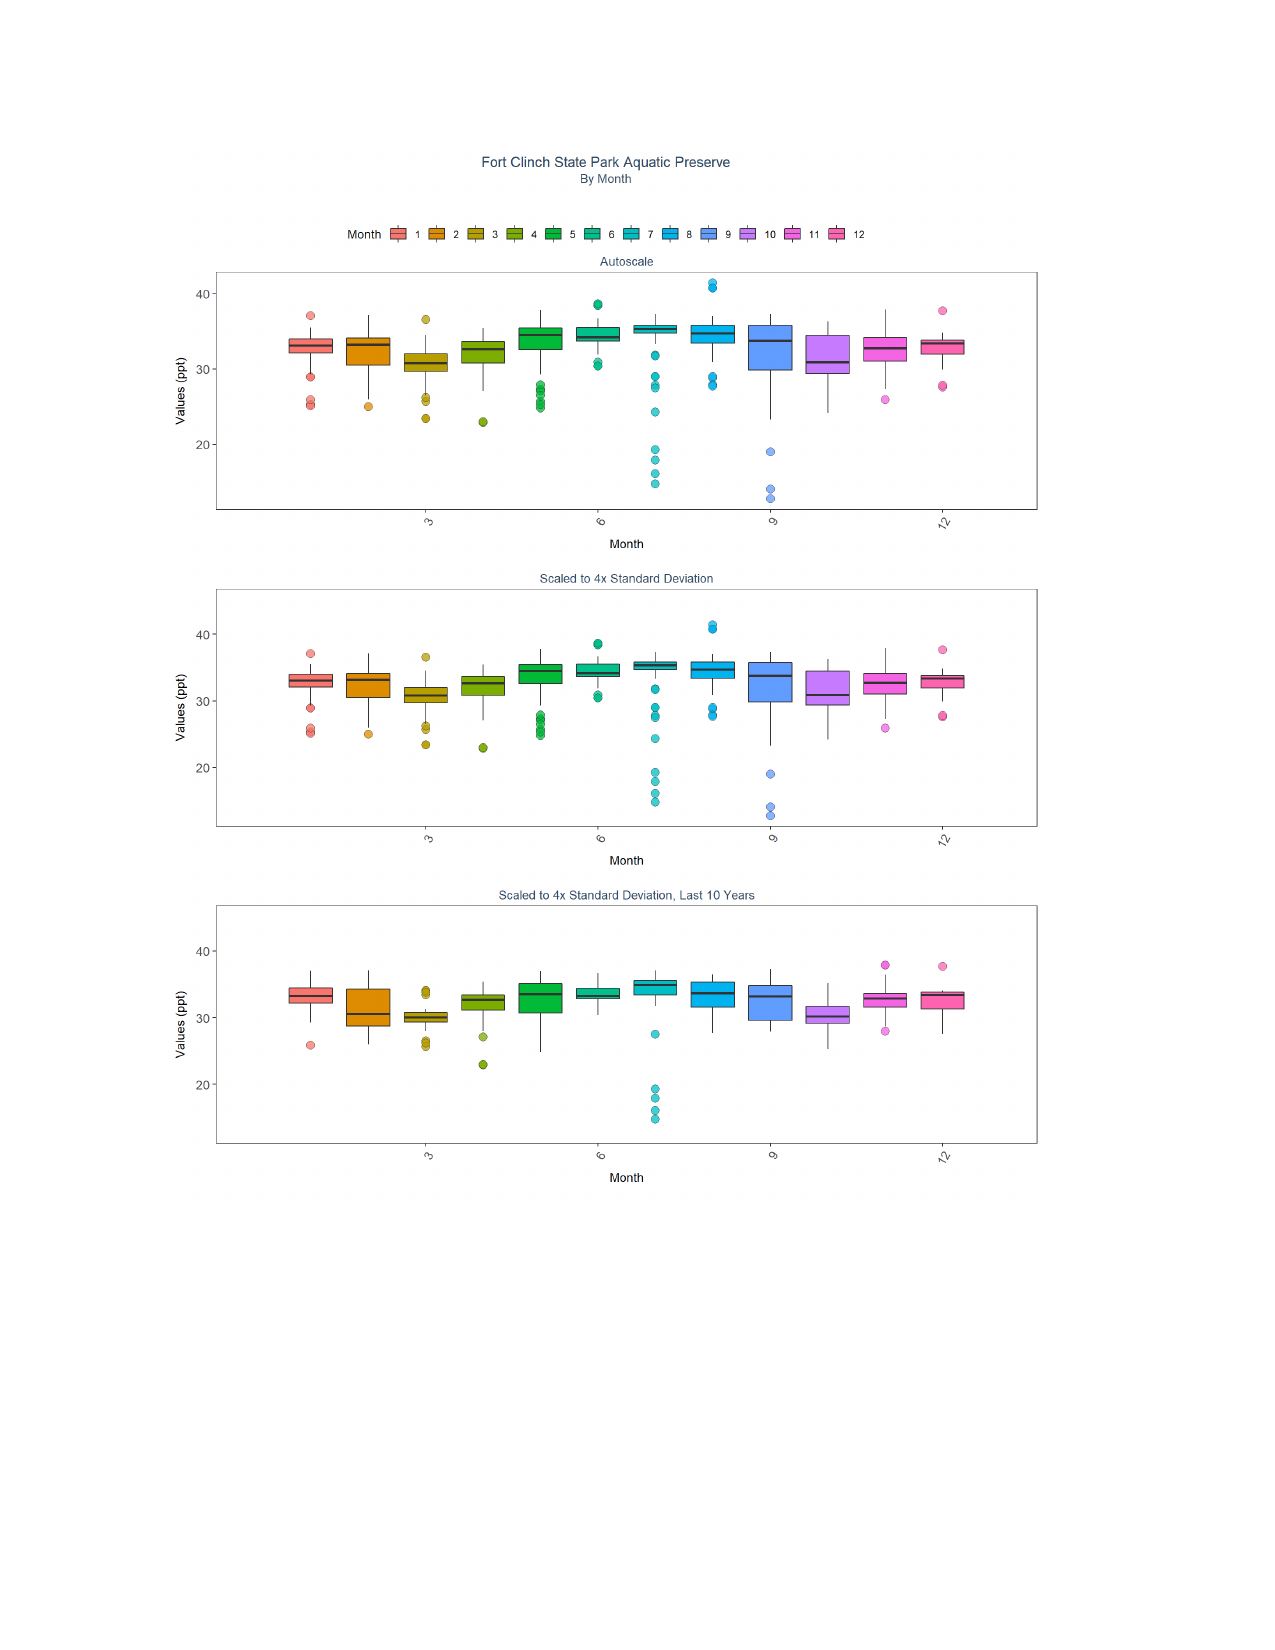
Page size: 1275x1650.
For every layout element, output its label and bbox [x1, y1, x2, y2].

picture [168, 150, 1044, 1200]
